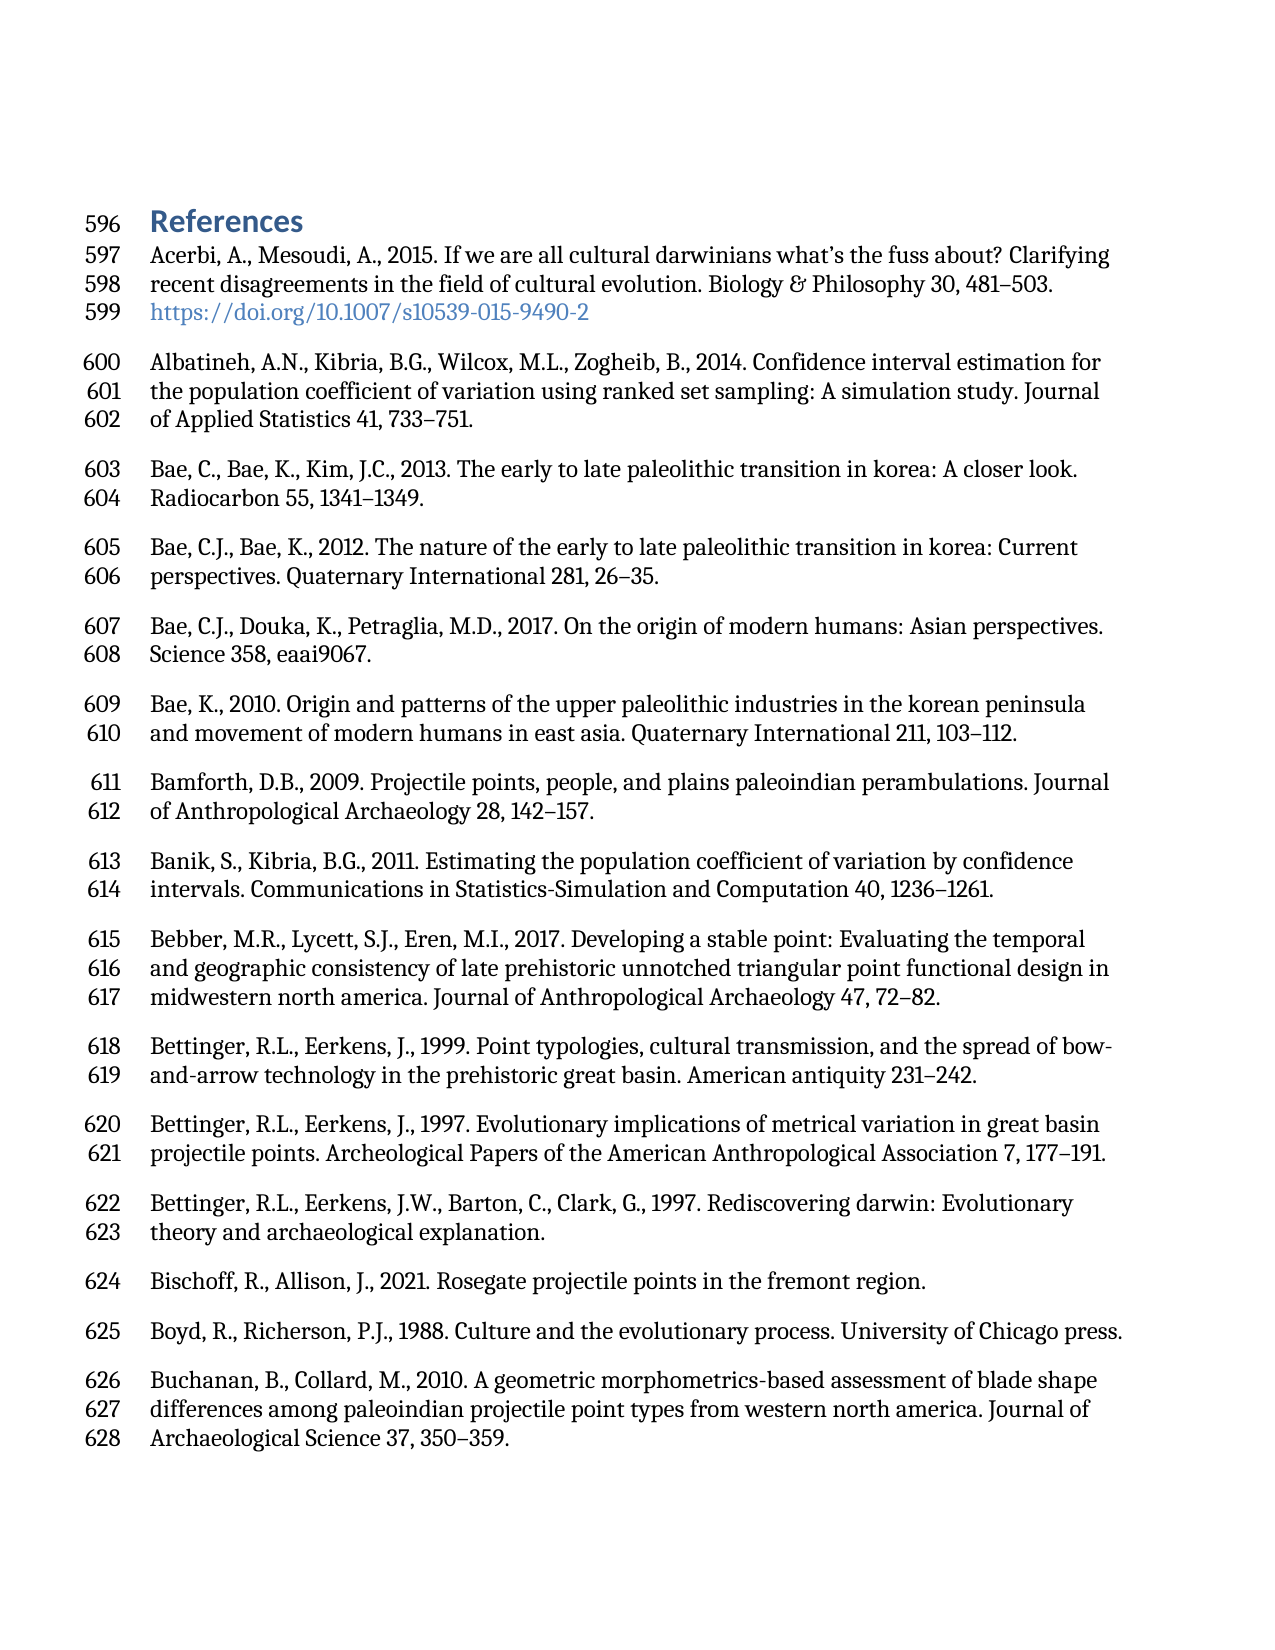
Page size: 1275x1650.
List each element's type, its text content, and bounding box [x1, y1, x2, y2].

text Bae, C., Bae, K., Kim, J.C., 2013. The early to late paleolithic transition in korea: A closer look. Radiocarbon 55, 1341–1349. [150, 455, 1125, 512]
text Bae, C.J., Douka, K., Petraglia, M.D., 2017. On the origin of modern humans: Asian perspectives. Science 358, eaai9067. [150, 612, 1125, 669]
subtitle References [150, 200, 1125, 241]
text Acerbi, A., Mesoudi, A., 2015. If we are all cultural darwinians what’s the fuss about? Clarifying recent disagreements in the field of cultural evolution. Biology & Philosophy 30, 481–503. https://doi.org/10.1007/s10539-015-9490-2 [150, 241, 1125, 327]
text Bettinger, R.L., Eerkens, J.W., Barton, C., Clark, G., 1997. Rediscovering darwin: Evolutionary theory and archaeological explanation. [150, 1189, 1125, 1246]
text Banik, S., Kibria, B.G., 2011. Estimating the population coefficient of variation by confidence intervals. Communications in Statistics-Simulation and Computation 40, 1236–1261. [150, 847, 1125, 904]
text Bamforth, D.B., 2009. Projectile points, people, and plains paleoindian perambulations. Journal of Anthropological Archaeology 28, 142–157. [150, 768, 1125, 826]
text Bebber, M.R., Lycett, S.J., Eren, M.I., 2017. Developing a stable point: Evaluating the temporal and geographic consistency of late prehistoric unnotched triangular point functional design in midwestern north america. Journal of Anthropological Archaeology 47, 72–82. [150, 925, 1125, 1011]
text Albatineh, A.N., Kibria, B.G., Wilcox, M.L., Zogheib, B., 2014. Confidence interval estimation for the population coefficient of variation using ranked set sampling: A simulation study. Journal of Applied Statistics 41, 733–751. [150, 348, 1125, 434]
text Bettinger, R.L., Eerkens, J., 1997. Evolutionary implications of metrical variation in great basin projectile points. Archeological Papers of the American Anthropological Association 7, 177–191. [150, 1110, 1125, 1168]
text Bettinger, R.L., Eerkens, J., 1999. Point typologies, cultural transmission, and the spread of bow-and-arrow technology in the prehistoric great basin. American antiquity 231–242. [150, 1032, 1125, 1089]
text Buchanan, B., Collard, M., 2010. A geometric morphometrics-based assessment of blade shape differences among paleoindian projectile point types from western north america. Journal of Archaeological Science 37, 350–359. [150, 1366, 1125, 1452]
text Bischoff, R., Allison, J., 2021. Rosegate projectile points in the fremont region. [150, 1267, 1125, 1296]
text Boyd, R., Richerson, P.J., 1988. Culture and the evolutionary process. University of Chicago press. [150, 1317, 1125, 1345]
text Bae, C.J., Bae, K., 2012. The nature of the early to late paleolithic transition in korea: Current perspectives. Quaternary International 281, 26–35. [150, 533, 1125, 591]
text Bae, K., 2010. Origin and patterns of the upper paleolithic industries in the korean peninsula and movement of modern humans in east asia. Quaternary International 211, 103–112. [150, 690, 1125, 747]
